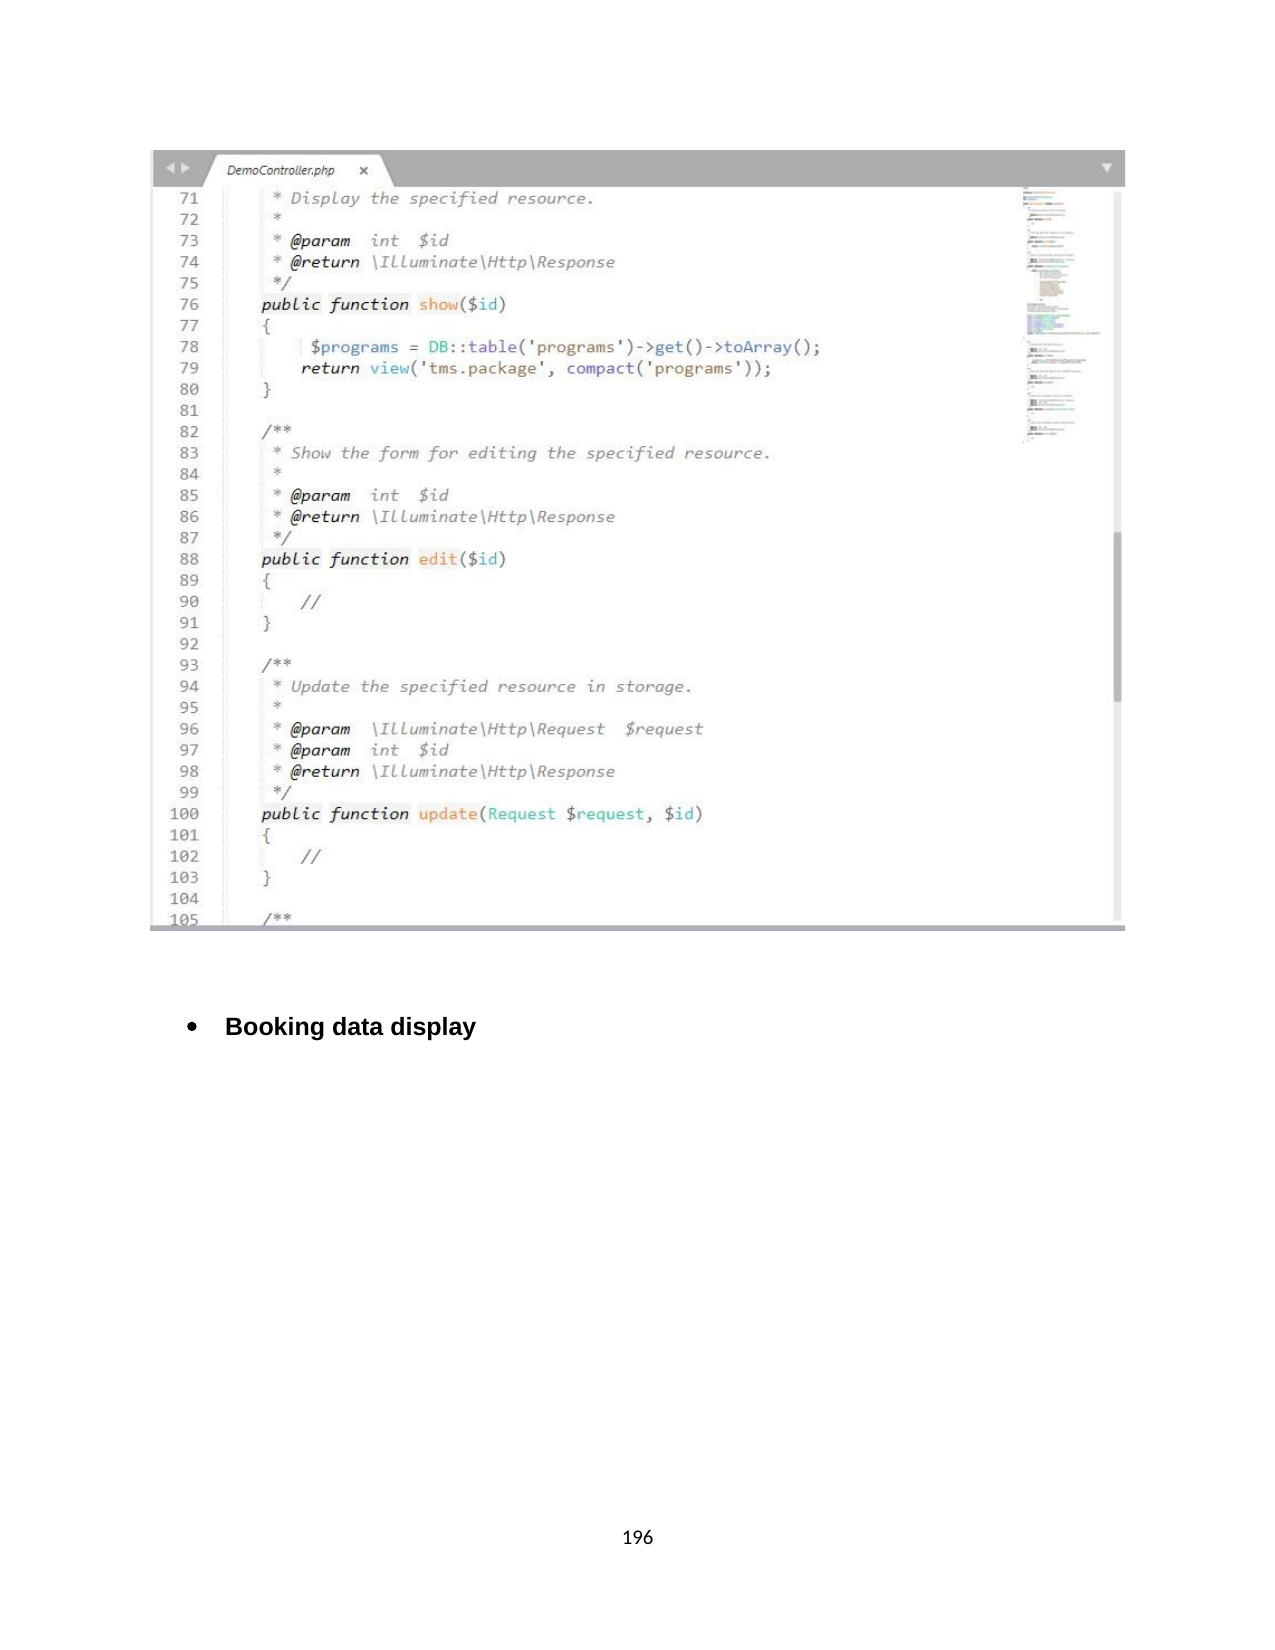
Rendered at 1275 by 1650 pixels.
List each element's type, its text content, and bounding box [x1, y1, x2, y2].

list Booking data display [187, 1012, 1125, 1041]
picture [150, 150, 1125, 931]
